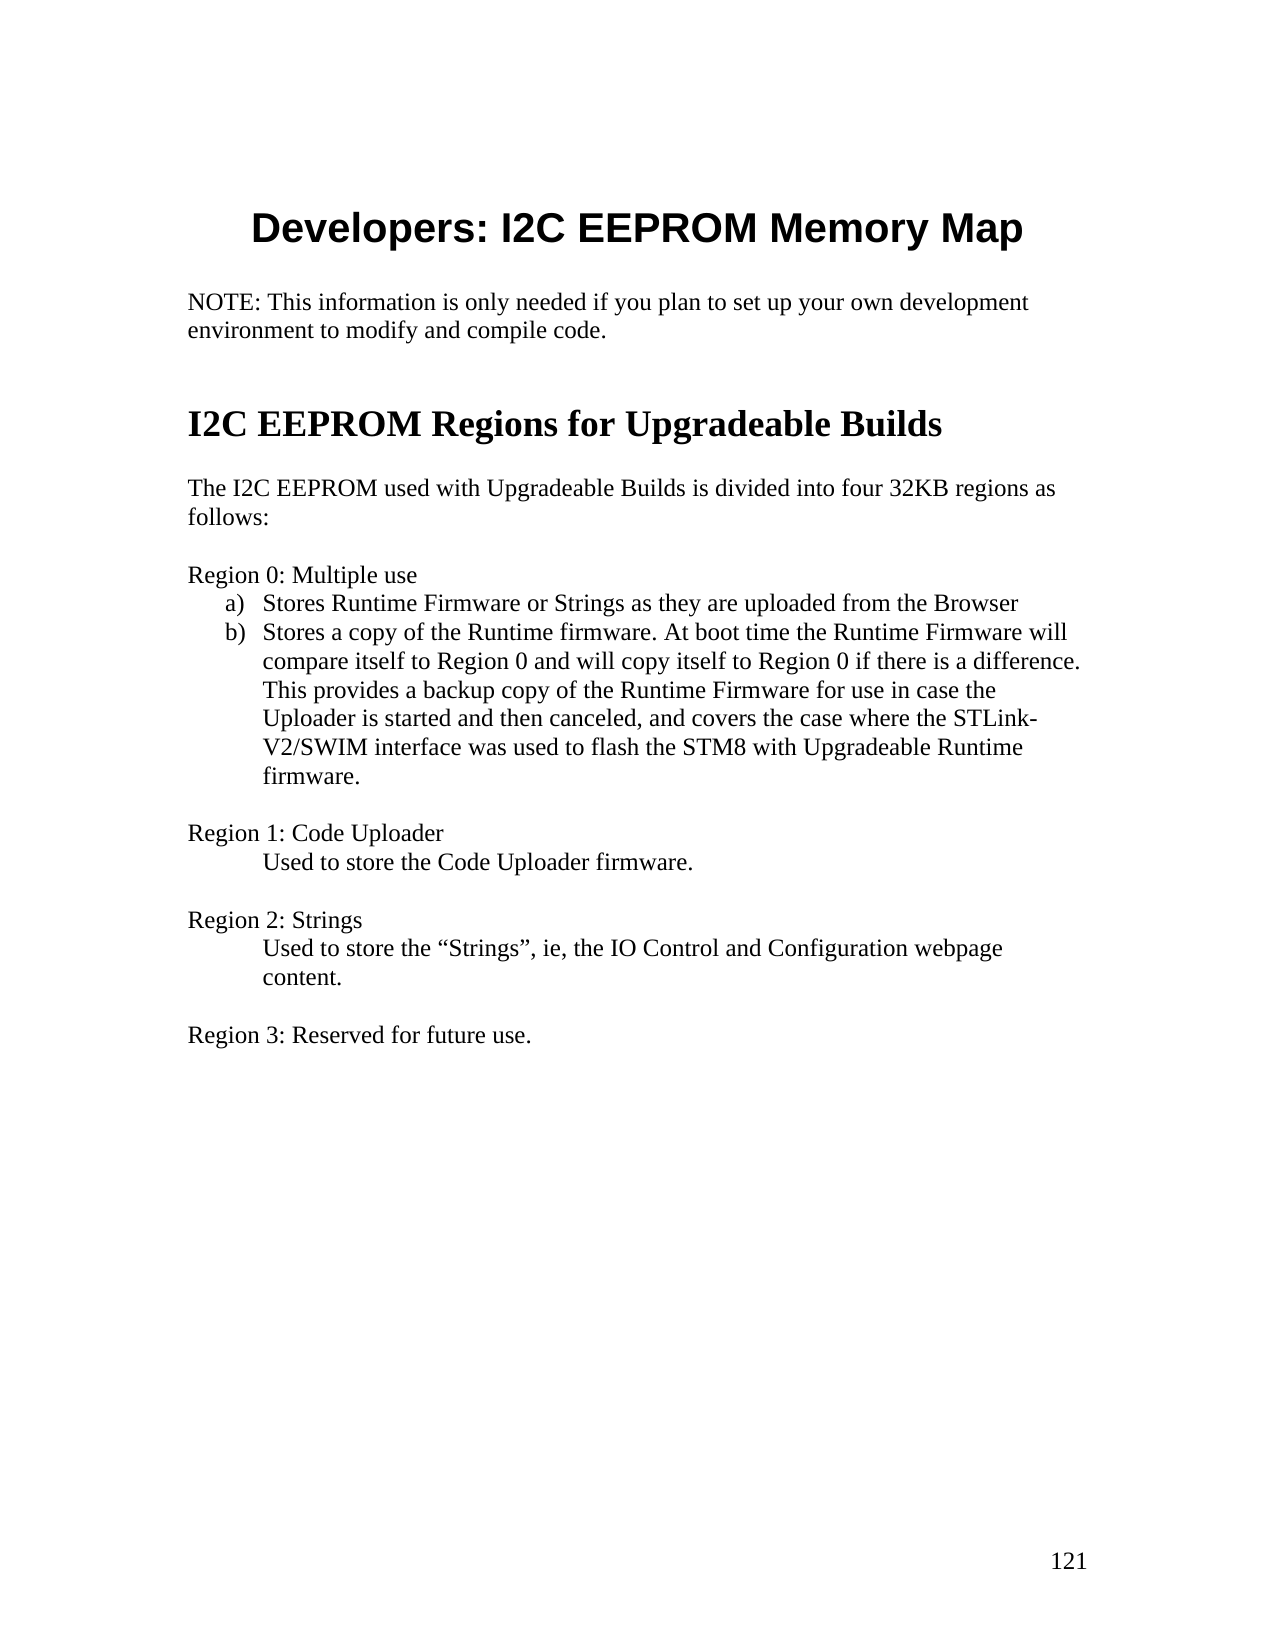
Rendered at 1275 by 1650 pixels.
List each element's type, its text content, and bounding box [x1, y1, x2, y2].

text Used to store the “Strings”, ie, the IO Control and Configuration webpage content. [262, 933, 1087, 991]
text Region 1: Code Uploader [187, 818, 1087, 847]
list Stores a copy of the Runtime firmware. At boot time the Runtime Firmware will compare itself to Region 0 and will copy itself to Region 0 if there is a difference. This provides a backup copy of the Runtime Firmware for use in case the Uploader is started and then canceled, and covers the case where the STLink-V2/SWIM interface was used to flash the STM8 with Upgradeable Runtime firmware. [225, 617, 1087, 790]
text Region 0: Multiple use [187, 560, 1087, 588]
subtitle Developers: I2C EEPROM Memory Map [187, 204, 1087, 252]
list Stores Runtime Firmware or Strings as they are uploaded from the Browser [225, 588, 1087, 617]
text NOTE: This information is only needed if you plan to set up your own development environment to modify and compile code. [187, 287, 1087, 344]
text Region 3: Reserved for future use. [187, 1020, 1087, 1048]
text Used to store the Code Uploader firmware. [262, 847, 1087, 876]
text The I2C EEPROM used with Upgradeable Builds is divided into four 32KB regions as follows: [187, 473, 1087, 531]
text I2C EEPROM Regions for Upgradeable Builds [187, 402, 1087, 445]
text Region 2: Strings [187, 905, 1087, 933]
